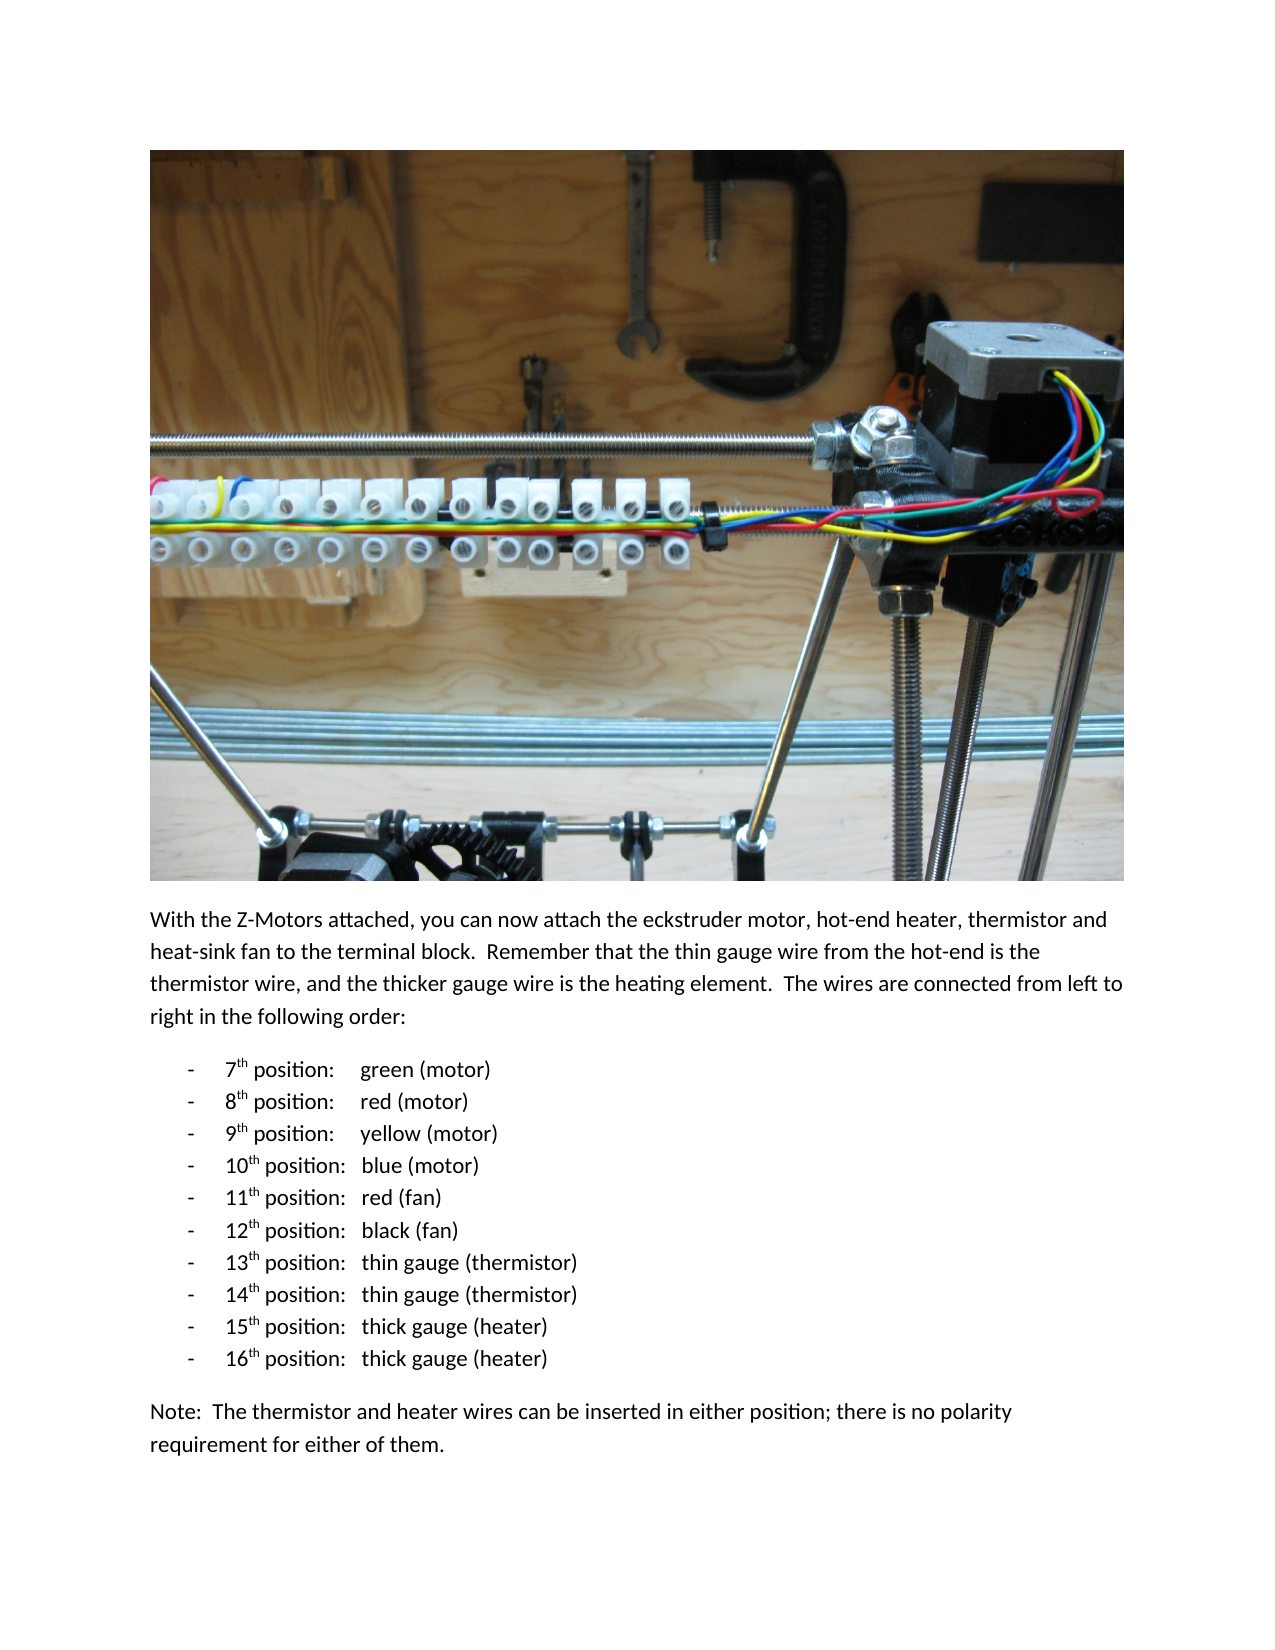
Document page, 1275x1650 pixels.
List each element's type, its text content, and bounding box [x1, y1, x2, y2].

list 16th position: thick gauge (heater) [187, 1344, 1125, 1372]
list 8th position: red (motor) [187, 1087, 1125, 1115]
list 11th position: red (fan) [187, 1183, 1125, 1212]
list 12th position: black (fan) [187, 1216, 1125, 1244]
list 9th position: yellow (motor) [187, 1119, 1125, 1147]
list 13th position: thin gauge (thermistor) [187, 1248, 1125, 1276]
list 7th position: green (motor) [187, 1055, 1125, 1083]
list 15th position: thick gauge (heater) [187, 1312, 1125, 1340]
list 10th position: blue (motor) [187, 1151, 1125, 1179]
picture [150, 150, 1124, 881]
text Note: The thermistor and heater wires can be inserted in either position; there is no polarity requirement for either of them. [150, 1397, 1125, 1458]
list 14th position: thin gauge (thermistor) [187, 1280, 1125, 1308]
text With the Z-Motors attached, you can now attach the eckstruder motor, hot-end heater, thermistor and heat-sink fan to the terminal block. Remember that the thin gauge wire from the hot-end is the thermistor wire, and the thicker gauge wire is the heating element. The wires are connected from left to right in the following order: [150, 905, 1125, 1030]
